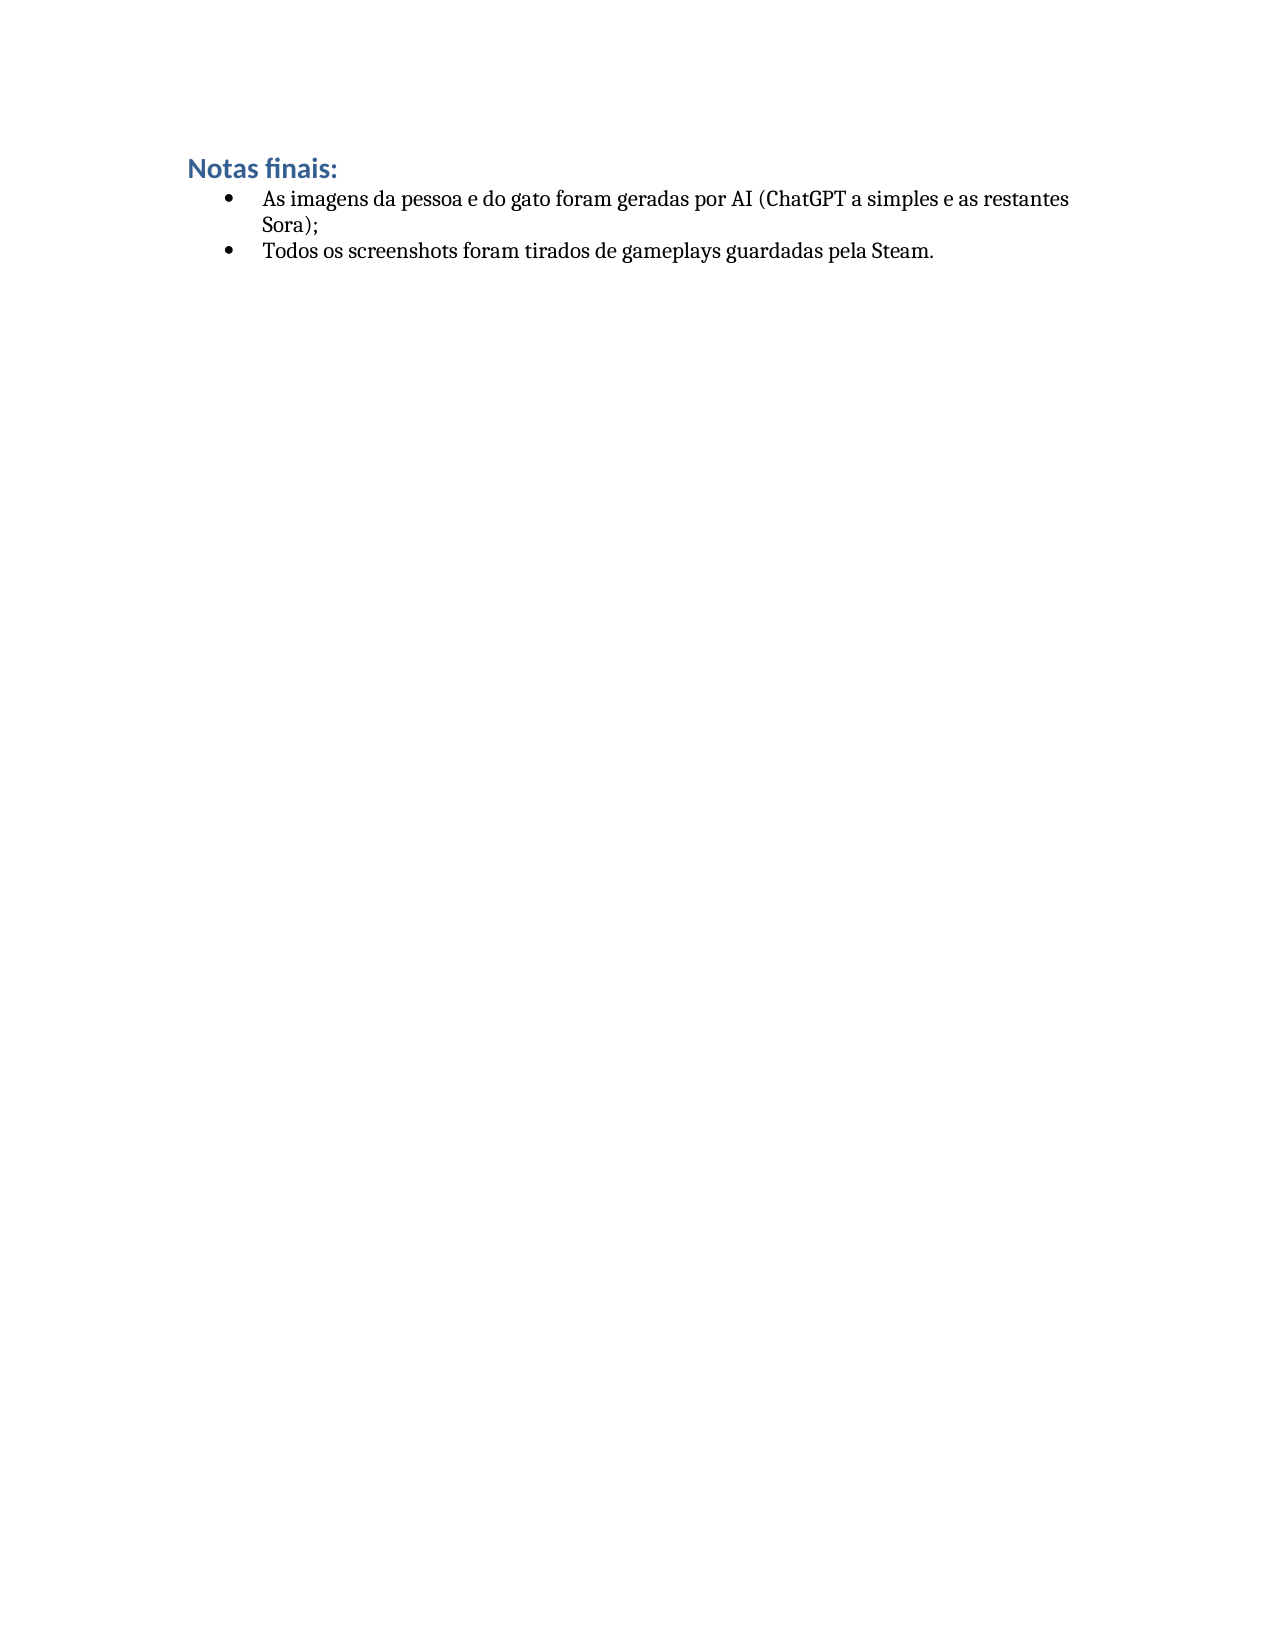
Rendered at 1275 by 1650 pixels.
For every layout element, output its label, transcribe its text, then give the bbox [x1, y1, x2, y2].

list As imagens da pessoa e do gato foram geradas por AI (ChatGPT a simples e as restantes Sora); [225, 186, 1087, 238]
list Todos os screenshots foram tirados de gameplays guardadas pela Steam. [225, 238, 1087, 265]
subtitle Notas finais: [187, 150, 1087, 186]
